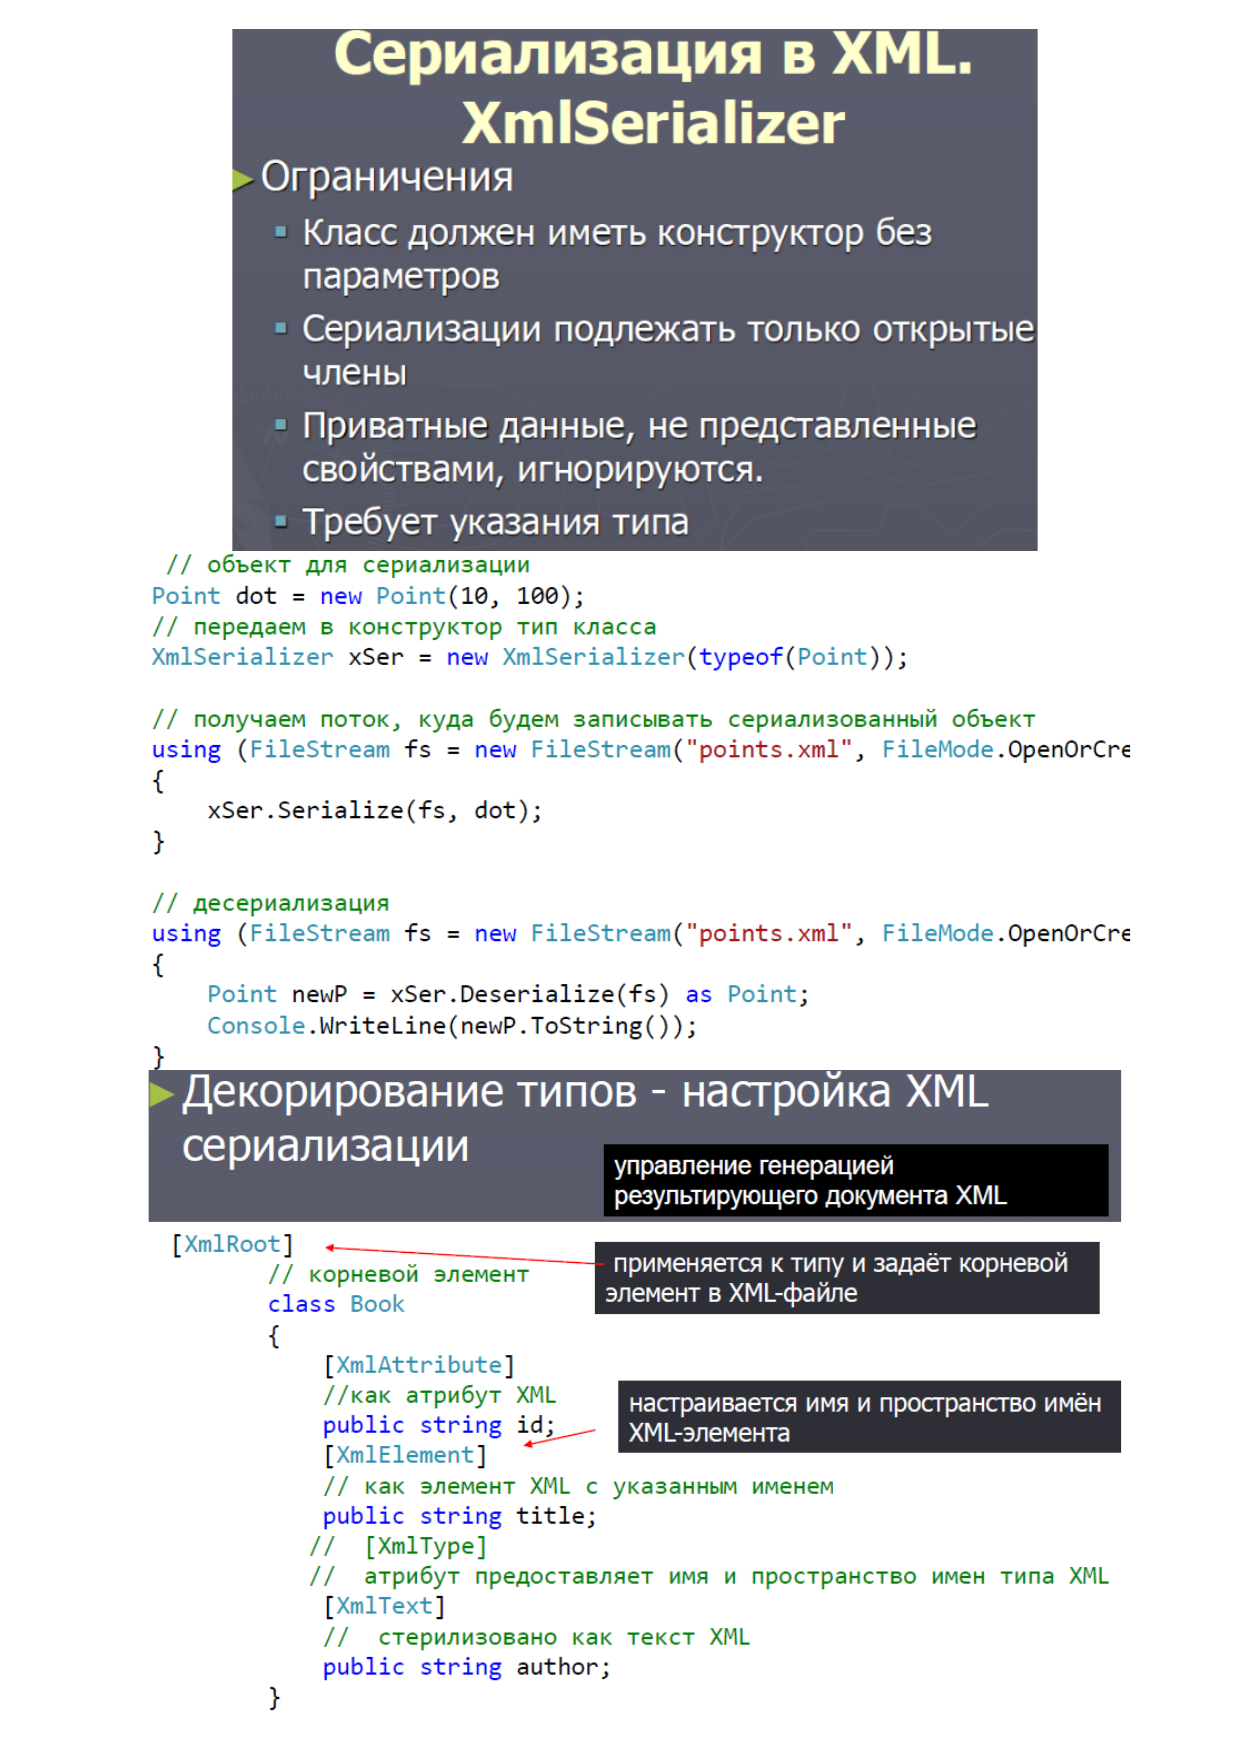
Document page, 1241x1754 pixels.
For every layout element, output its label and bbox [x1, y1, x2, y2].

picture [139, 29, 1131, 1718]
